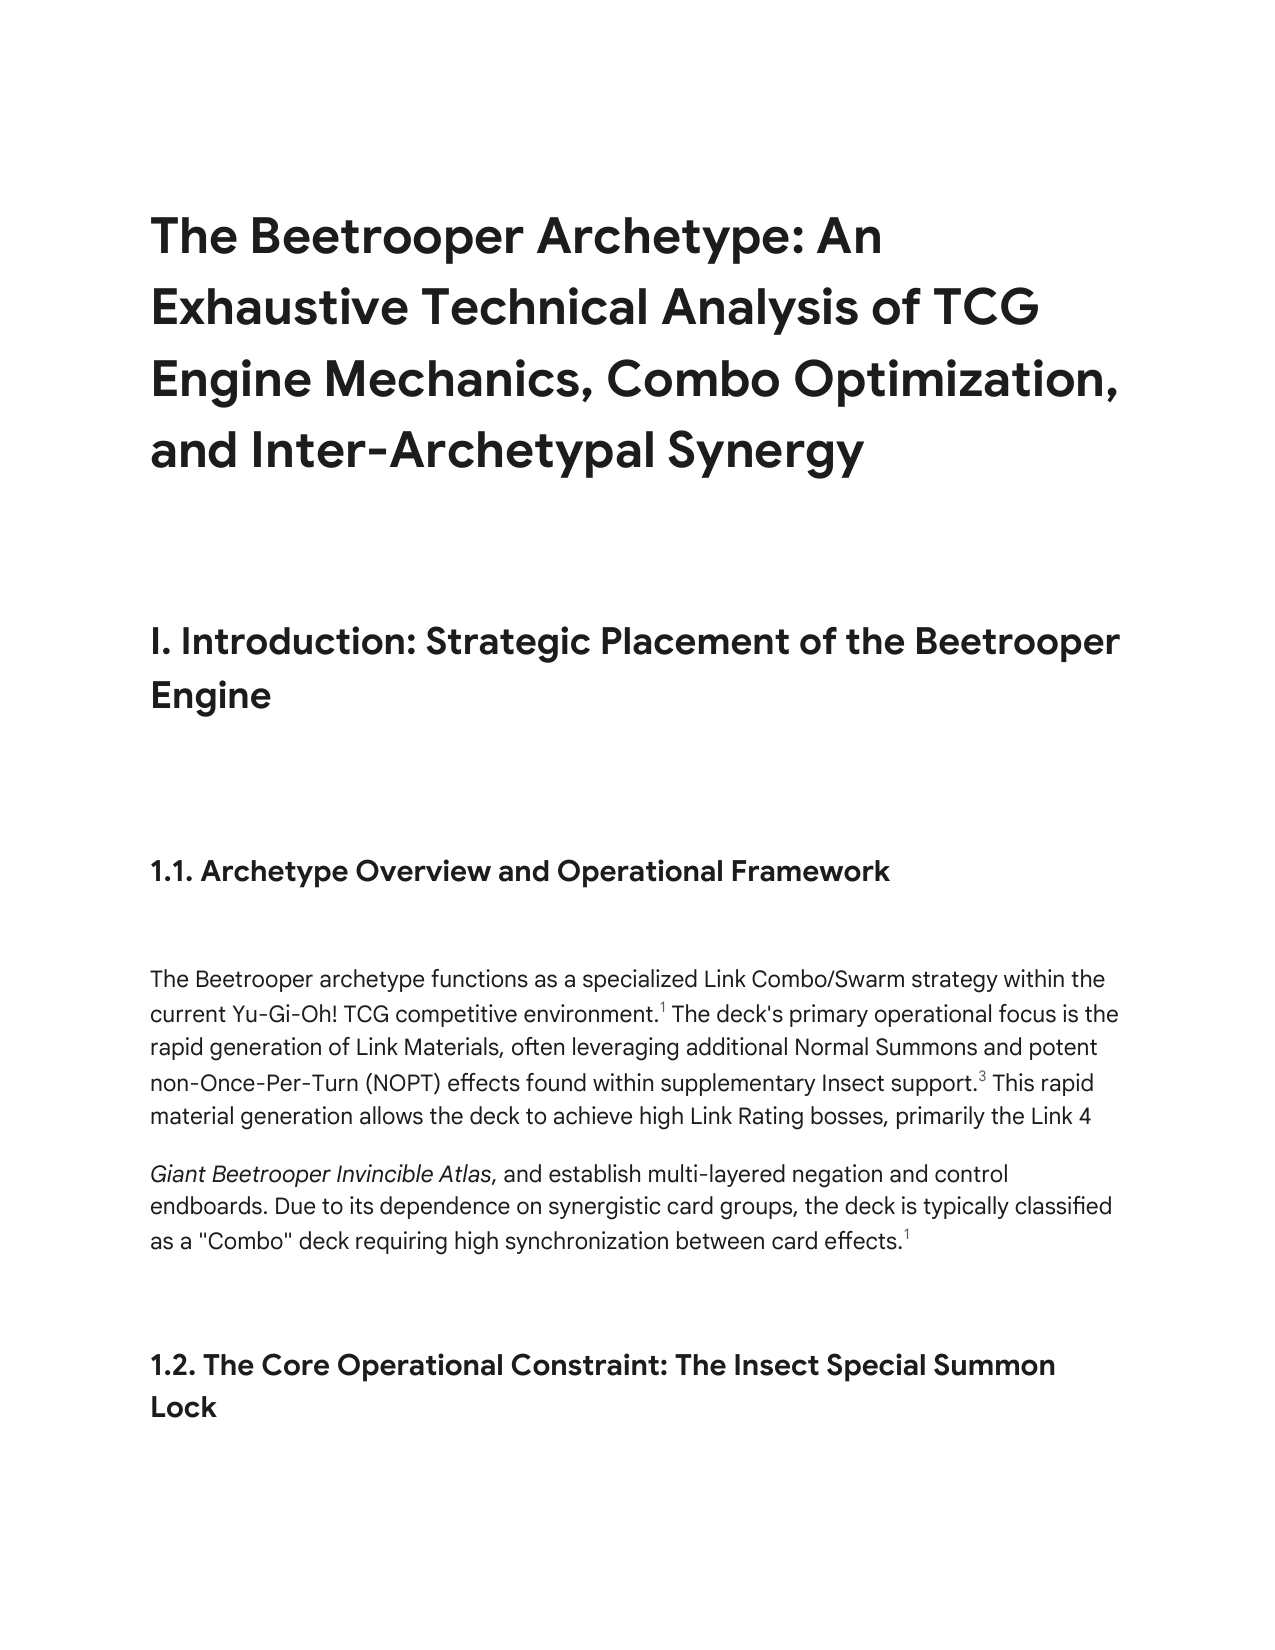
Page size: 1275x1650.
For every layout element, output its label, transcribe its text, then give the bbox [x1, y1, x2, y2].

subtitle The Beetrooper Archetype: An Exhaustive Technical Analysis of TCG Engine Mechanics, Combo Optimization, and Inter-Archetypal Synergy [150, 205, 1125, 482]
text Giant Beetrooper Invincible Atlas, and establish multi-layered negation and control endboards. Due to its dependence on synergistic card groups, the deck is typically classified as a "Combo" deck requiring high synchronization between card effects.1 [150, 1160, 1125, 1257]
subtitle I. Introduction: Strategic Placement of the Beetrooper Engine [150, 618, 1125, 719]
text The Beetrooper archetype functions as a specialized Link Combo/Swarm strategy within the current Yu-Gi-Oh! TCG competitive environment.1 The deck's primary operational focus is the rapid generation of Link Materials, often leveraging additional Normal Summons and potent non-Once-Per-Turn (NOPT) effects found within supplementary Insect support.3 This rapid material generation allows the deck to achieve high Link Rating bosses, primarily the Link 4 [150, 965, 1125, 1131]
subtitle 1.2. The Core Operational Constraint: The Insect Special Summon Lock [150, 1347, 1125, 1425]
subtitle 1.1. Archetype Overview and Operational Framework [150, 853, 1125, 890]
